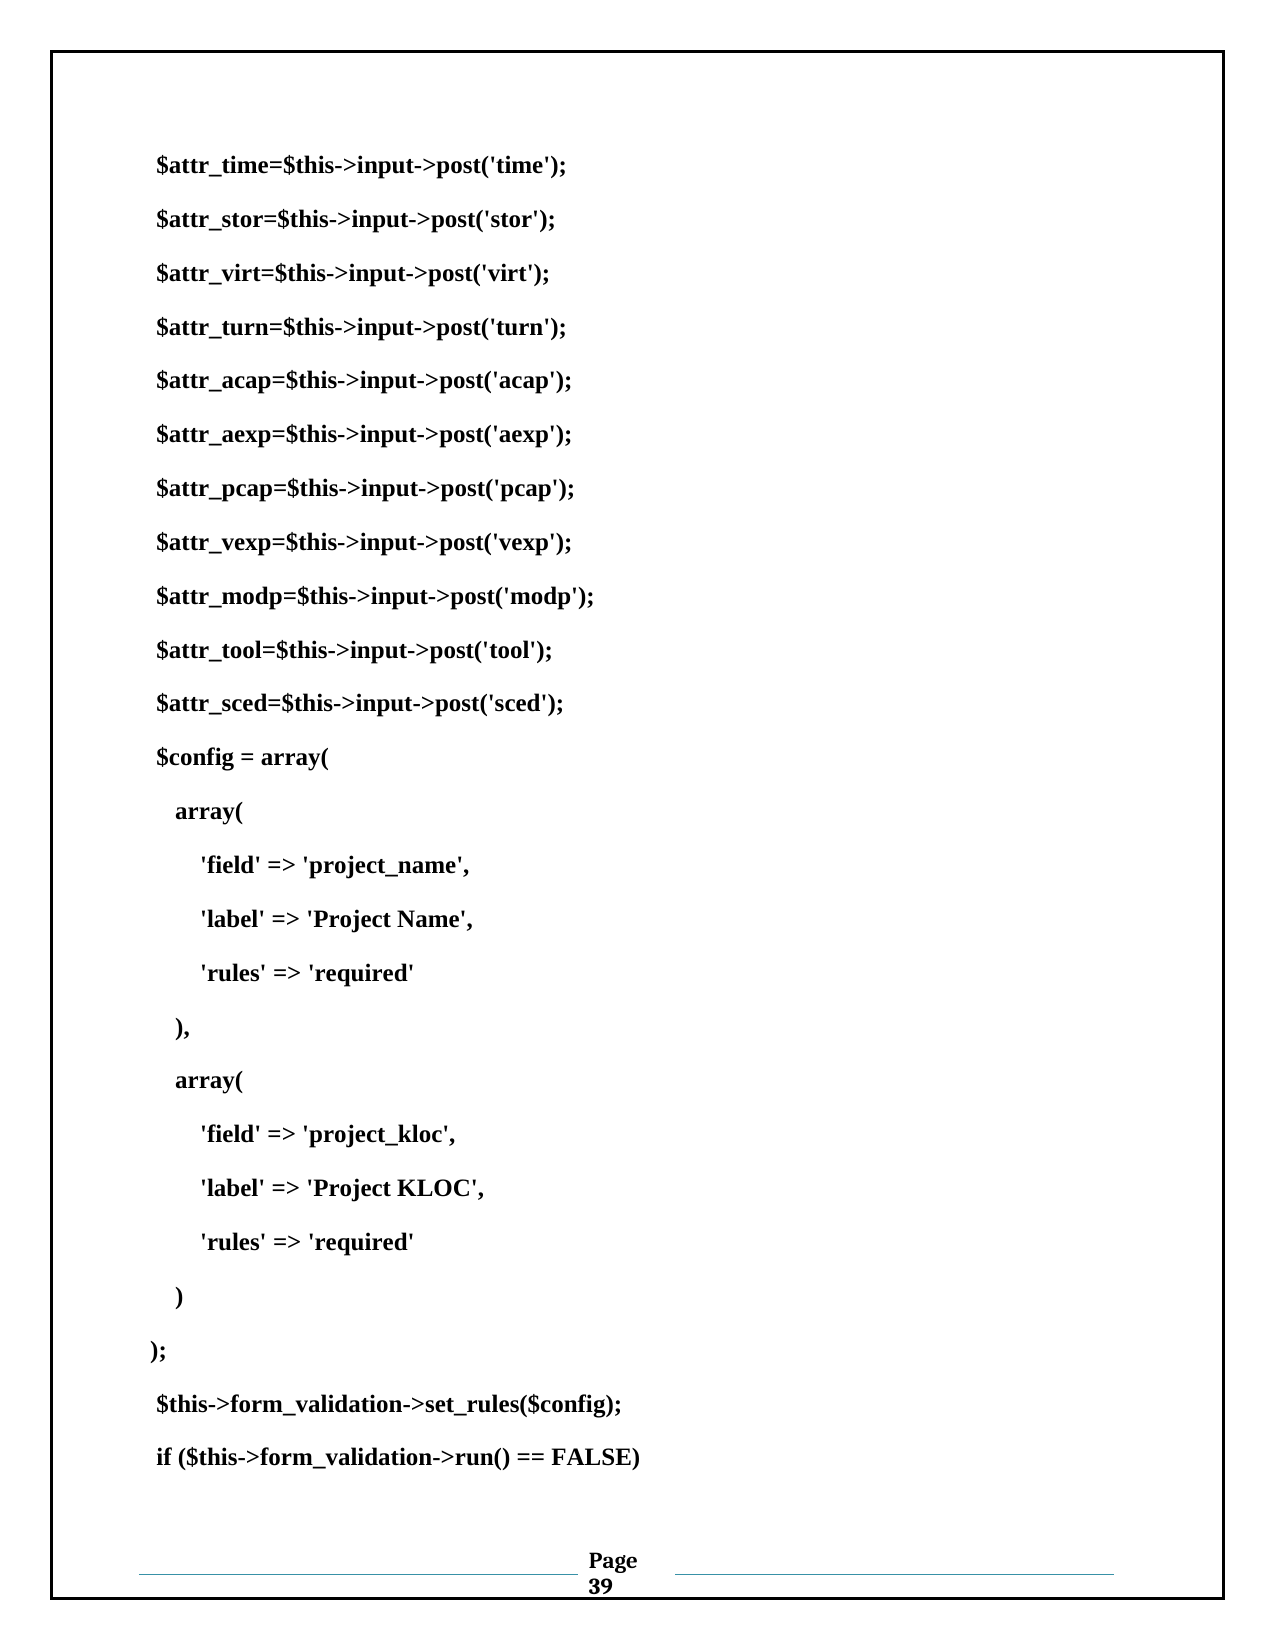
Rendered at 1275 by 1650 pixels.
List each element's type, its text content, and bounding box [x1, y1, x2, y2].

text array( [150, 796, 1125, 825]
text $attr_turn=$this->input->post('turn'); [150, 312, 1125, 340]
text ), [150, 1012, 1125, 1040]
text 'field' => 'project_name', [150, 850, 1125, 879]
text $this->form_validation->set_rules($config); [150, 1389, 1125, 1417]
text 'field' => 'project_kloc', [150, 1119, 1125, 1148]
text ); [150, 1335, 1125, 1363]
text 'rules' => 'required' [150, 1227, 1125, 1256]
text $attr_pcap=$this->input->post('pcap'); [150, 473, 1125, 502]
text $attr_stor=$this->input->post('stor'); [150, 204, 1125, 233]
text $attr_aexp=$this->input->post('aexp'); [150, 419, 1125, 448]
text 'rules' => 'required' [150, 958, 1125, 987]
text 'label' => 'Project Name', [150, 904, 1125, 933]
text $attr_vexp=$this->input->post('vexp'); [150, 527, 1125, 556]
text $attr_modp=$this->input->post('modp'); [150, 581, 1125, 609]
text $attr_sced=$this->input->post('sced'); [150, 688, 1125, 717]
text $attr_time=$this->input->post('time'); [150, 150, 1125, 179]
text $attr_virt=$this->input->post('virt'); [150, 258, 1125, 286]
text array( [150, 1066, 1125, 1094]
text ) [150, 1281, 1125, 1310]
text if ($this->form_validation->run() == FALSE) [150, 1442, 1125, 1471]
text $attr_acap=$this->input->post('acap'); [150, 365, 1125, 394]
text $attr_tool=$this->input->post('tool'); [150, 635, 1125, 663]
text $config = array( [150, 742, 1125, 771]
text 'label' => 'Project KLOC', [150, 1173, 1125, 1202]
